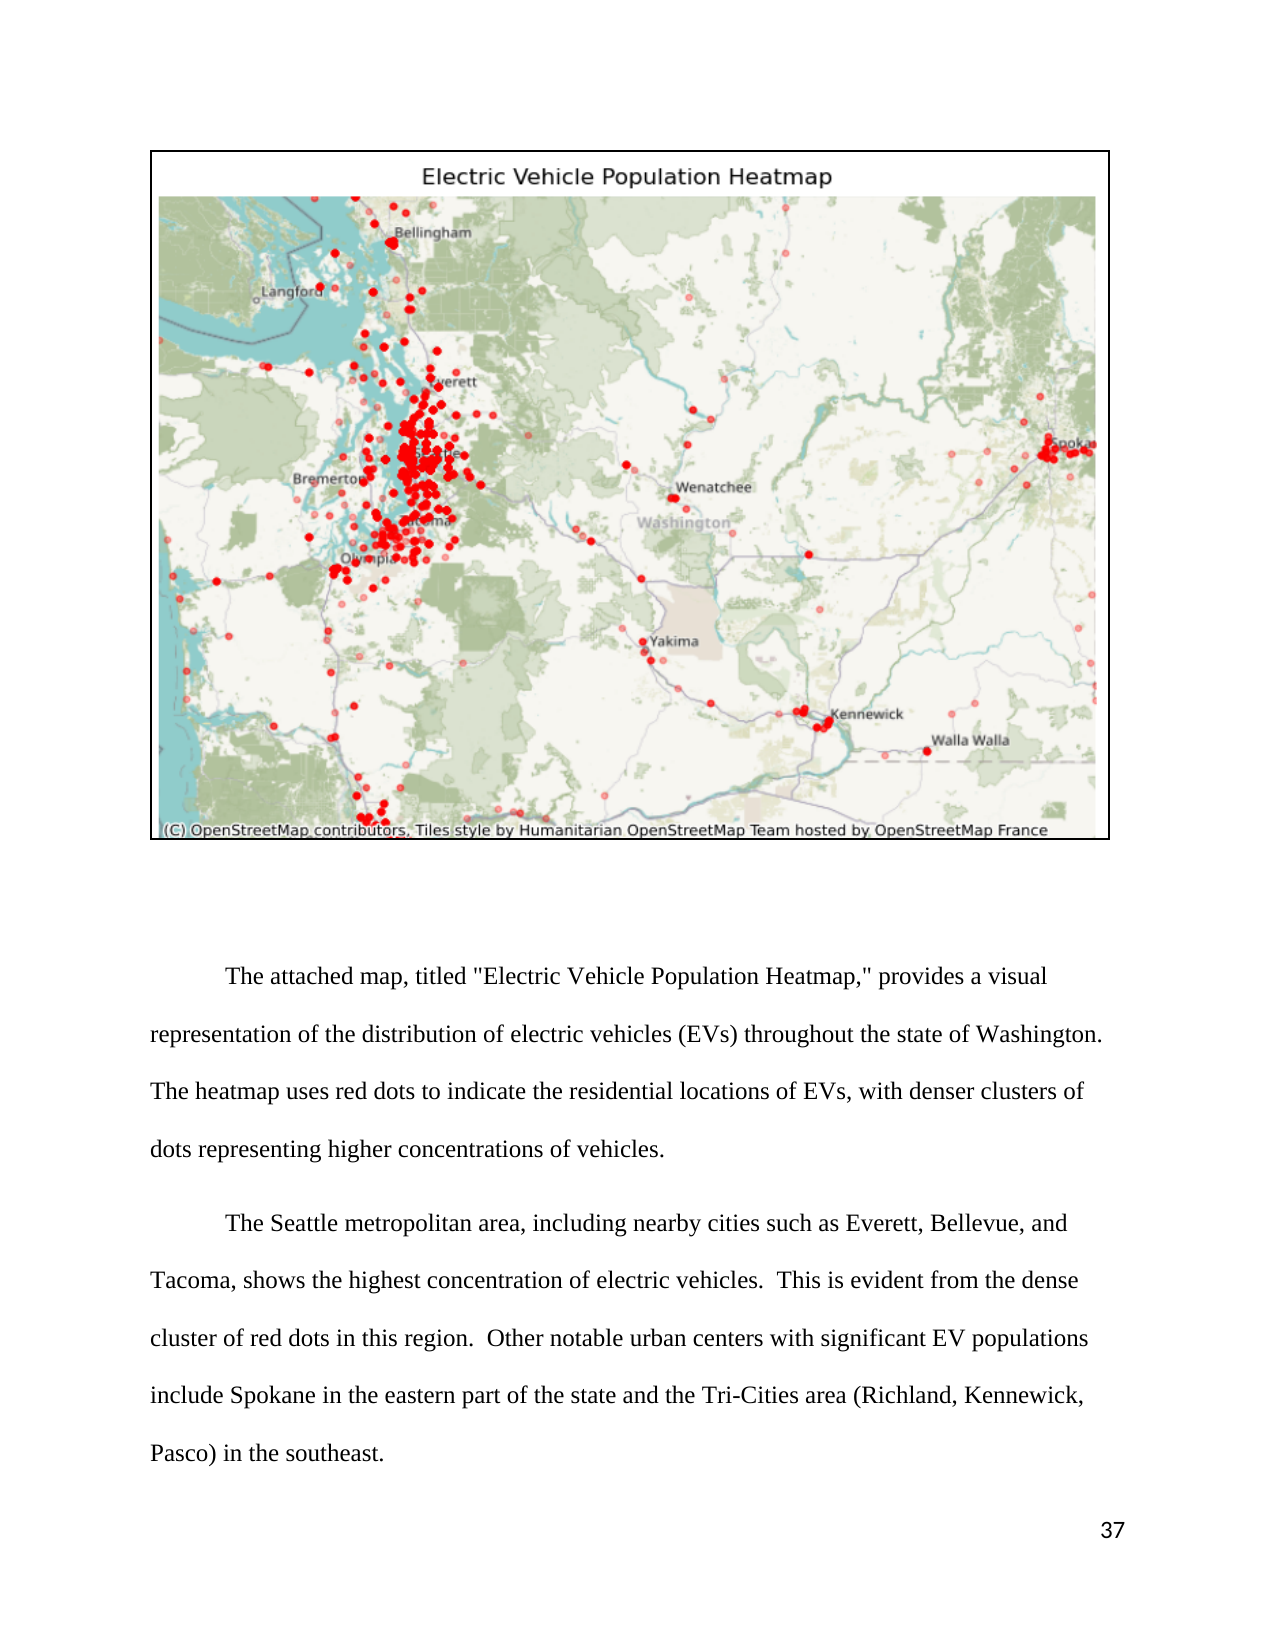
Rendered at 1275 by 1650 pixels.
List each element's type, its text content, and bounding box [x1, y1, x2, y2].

text The attached map, titled "Electric Vehicle Population Heatmap," provides a visual representation of the distribution of electric vehicles (EVs) throughout the state of Washington. The heatmap uses red dots to indicate the residential locations of EVs, with denser clusters of dots representing higher concentrations of vehicles. [150, 961, 1125, 1163]
text The Seattle metropolitan area, including nearby cities such as Everett, Bellevue, and Tacoma, shows the highest concentration of electric vehicles. This is evident from the dense cluster of red dots in this region. Other notable urban centers with significant EV populations include Spokane in the eastern part of the state and the Tri-Cities area (Richland, Kennewick, Pasco) in the southeast. [150, 1208, 1125, 1467]
picture [152, 152, 1108, 838]
